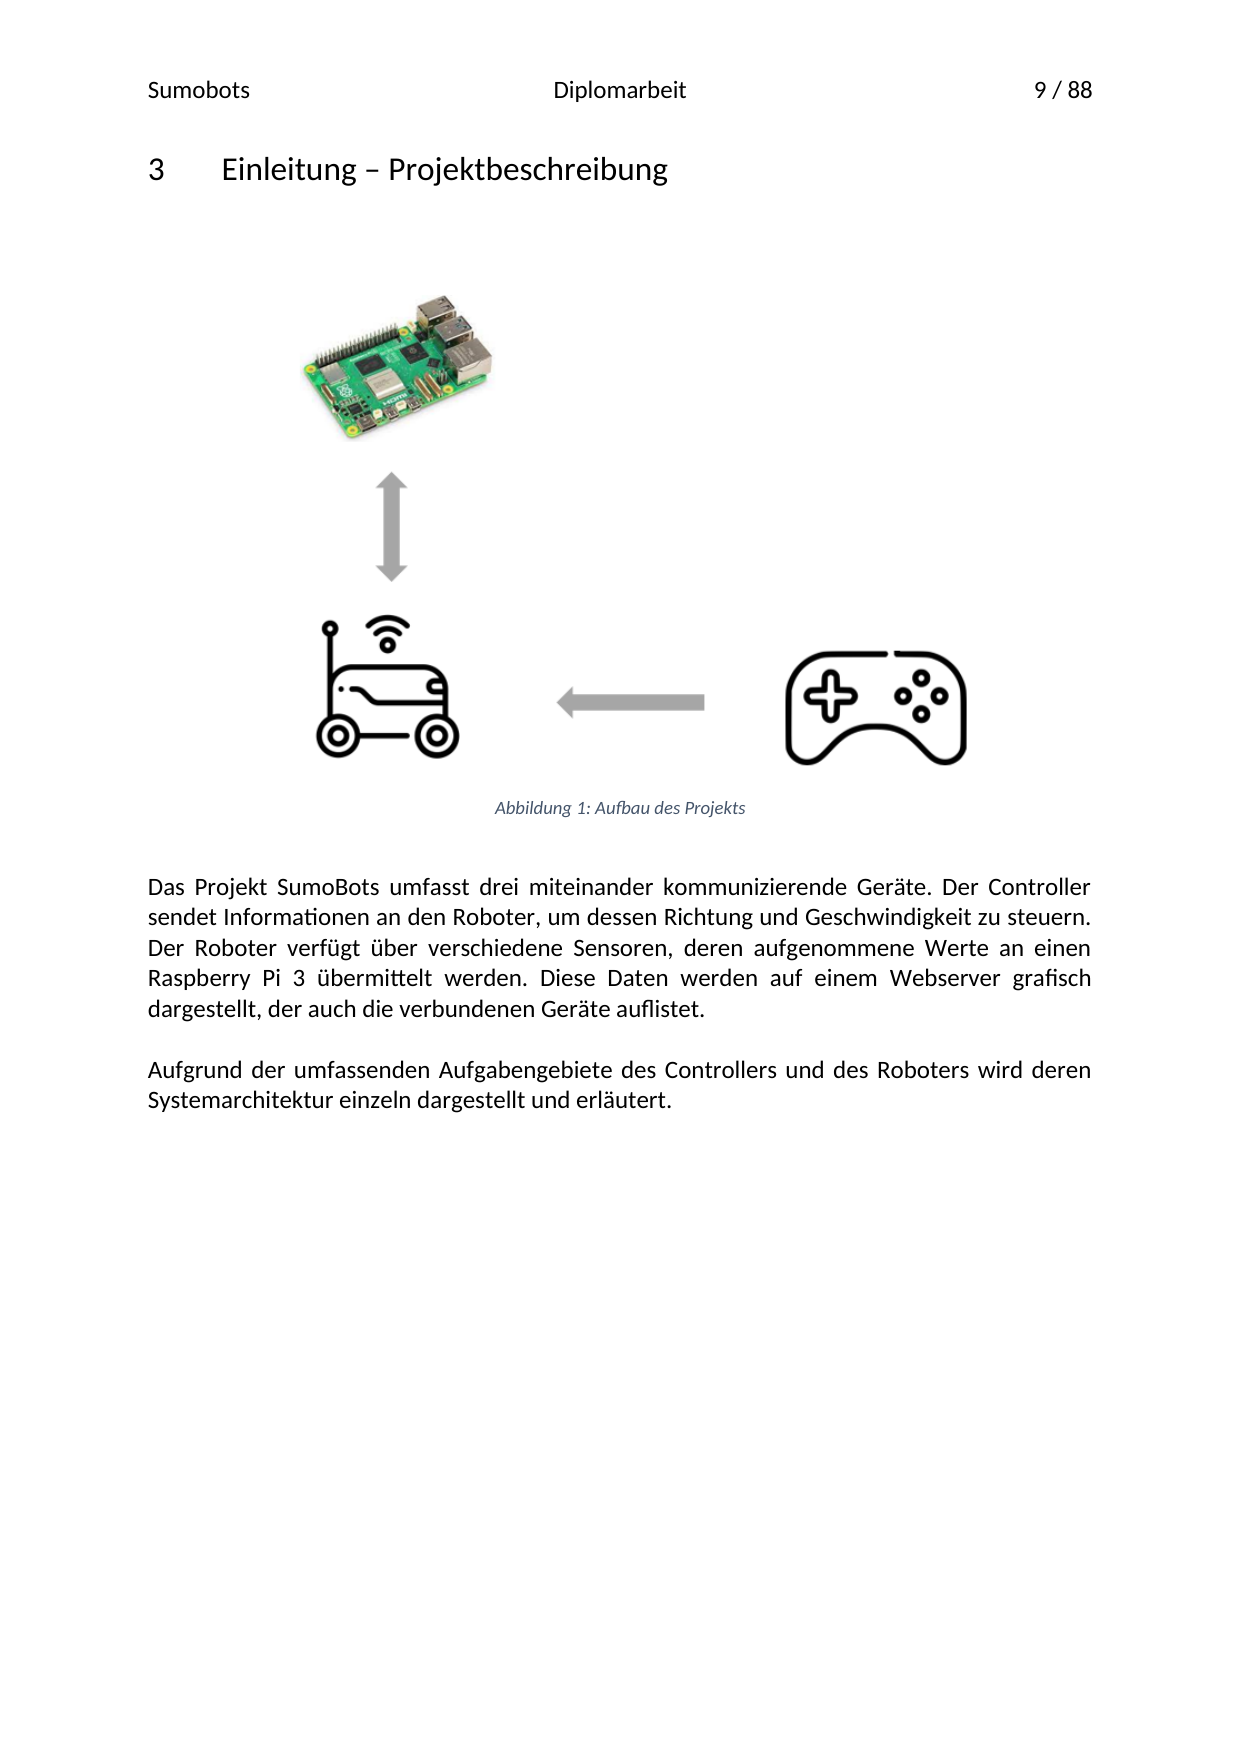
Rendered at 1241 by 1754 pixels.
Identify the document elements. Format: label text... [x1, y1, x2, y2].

picture [260, 295, 980, 782]
text Abbildung 1: Aufbau des Projekts [148, 797, 1093, 819]
text Das Projekt SumoBots umfasst drei miteinander kommunizierende Geräte. Der Controller sendet Informationen an den Roboter, um dessen Richtung und Geschwindigkeit zu steuern. Der Roboter verfügt über verschiedene Sensoren, deren aufgenommene Werte an einen Raspberry Pi 3 übermittelt werden. Diese Daten werden auf einem Webserver grafisch dargestellt, der auch die verbundenen Geräte auflistet. [148, 871, 1093, 1023]
subtitle Einleitung – Projektbeschreibung [148, 148, 1093, 188]
text Aufgrund der umfassenden Aufgabengebiete des Controllers und des Roboters wird deren Systemarchitektur einzeln dargestellt und erläutert. [148, 1054, 1093, 1115]
